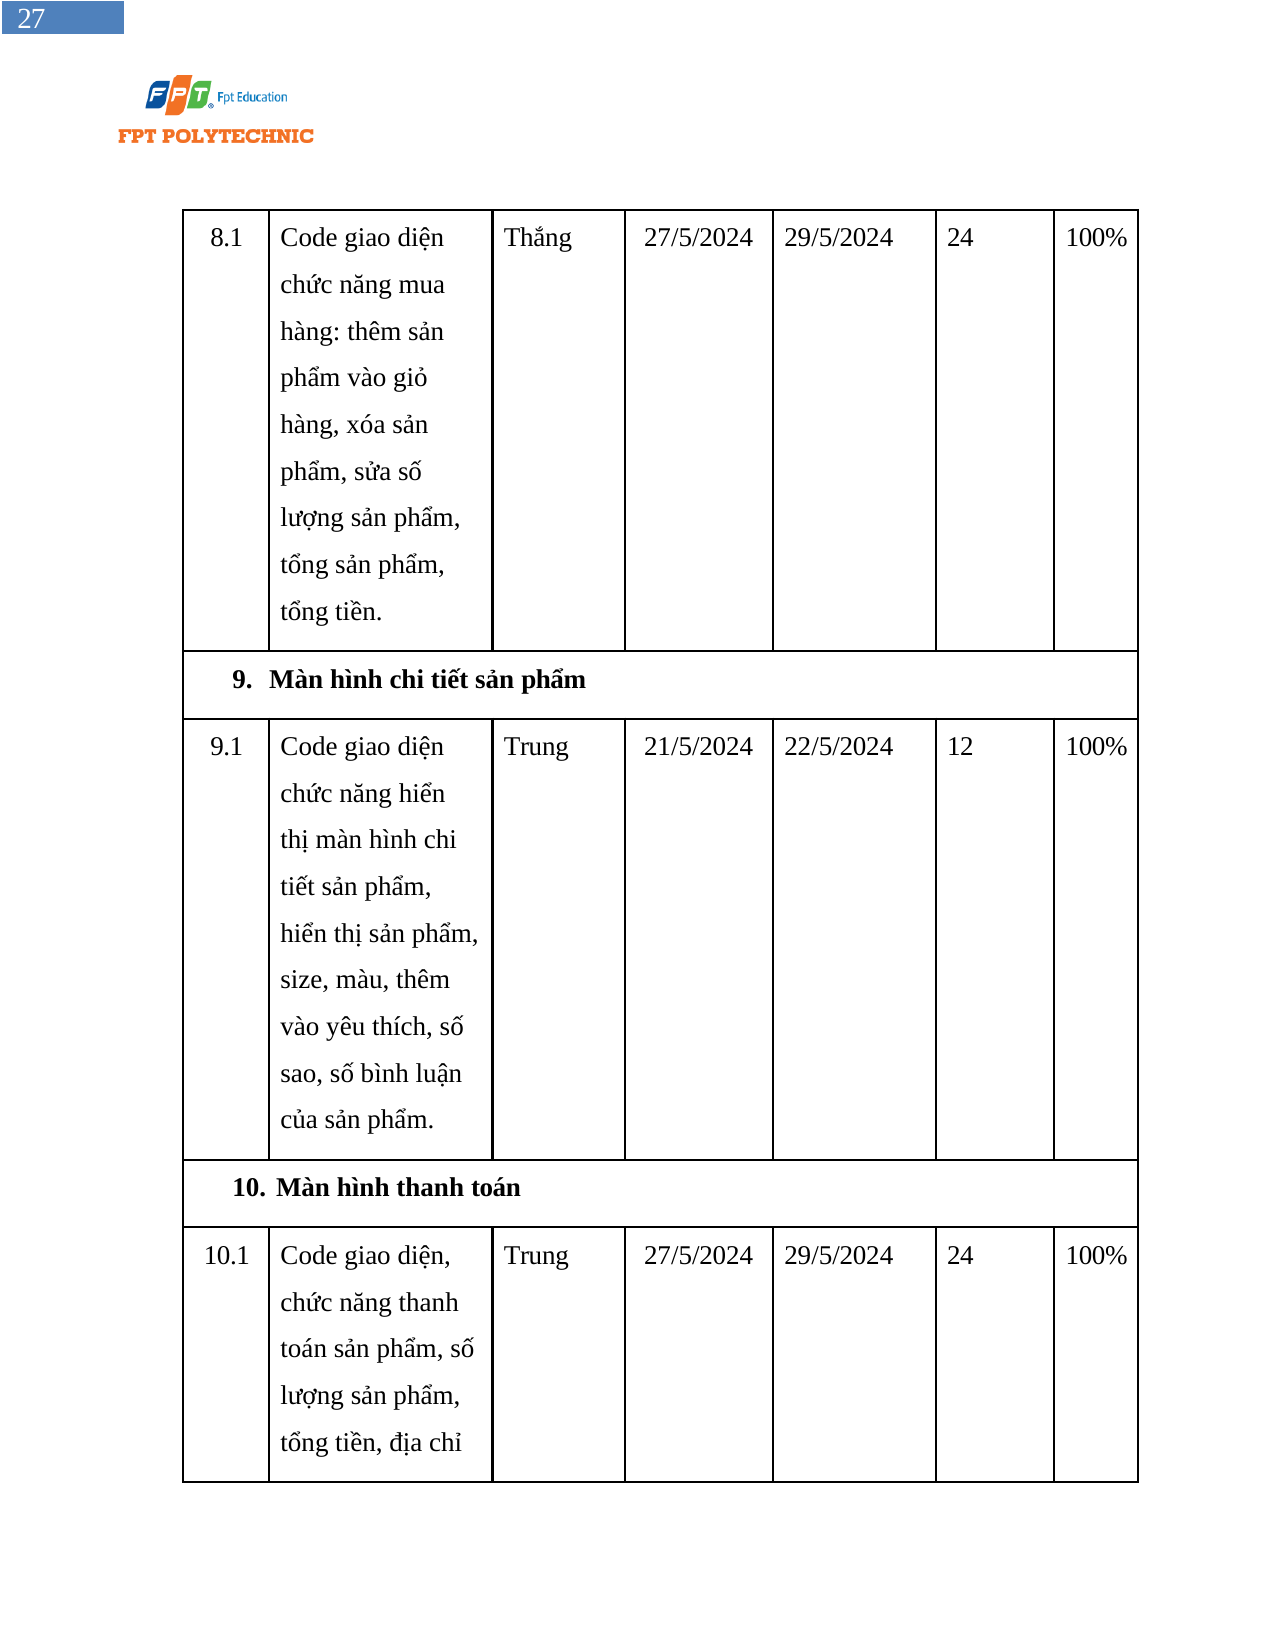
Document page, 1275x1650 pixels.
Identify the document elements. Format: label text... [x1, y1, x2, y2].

table_cell 12 [937, 720, 1053, 1159]
table_header 29/5/2024 [774, 211, 935, 650]
table_cell Trung [494, 720, 624, 1159]
table_header Code giao diện chức năng mua hàng: thêm sản phẩm vào giỏ hàng, xóa sản phẩm, sửa số lượng sản phẩm, tổng sản phẩm, tổng tiền. [270, 211, 491, 650]
table_cell 27/5/2024 [626, 1228, 772, 1481]
table_cell 22/5/2024 [774, 720, 935, 1159]
table_cell Code giao diện, chức năng thanh toán sản phẩm, số lượng sản phẩm, tổng tiền, địa chỉ [270, 1228, 491, 1481]
table_cell 9. Màn hình chi tiết sản phẩm [184, 652, 1137, 717]
table_header Thắng [494, 211, 624, 650]
table_header 27/5/2024 [626, 211, 772, 650]
table_cell 10.1 [184, 1228, 268, 1481]
table_cell Trung [494, 1228, 624, 1481]
table_cell 29/5/2024 [774, 1228, 935, 1481]
table_header 8.1 [184, 211, 268, 650]
table_header 100% [1055, 211, 1137, 650]
table_cell 100% [1055, 1228, 1137, 1481]
table_header 24 [937, 211, 1053, 650]
table_cell 24 [937, 1228, 1053, 1481]
table_cell Code giao diện chức năng hiển thị màn hình chi tiết sản phẩm, hiển thị sản phẩm, size, màu, thêm vào yêu thích, số sao, số bình luận của sản phẩm. [270, 720, 491, 1159]
table_cell 21/5/2024 [626, 720, 772, 1159]
picture [118, 75, 314, 143]
table_cell 100% [1055, 720, 1137, 1159]
table_cell 9.1 [184, 720, 268, 1159]
table_cell 10. Màn hình thanh toán [184, 1161, 1137, 1226]
